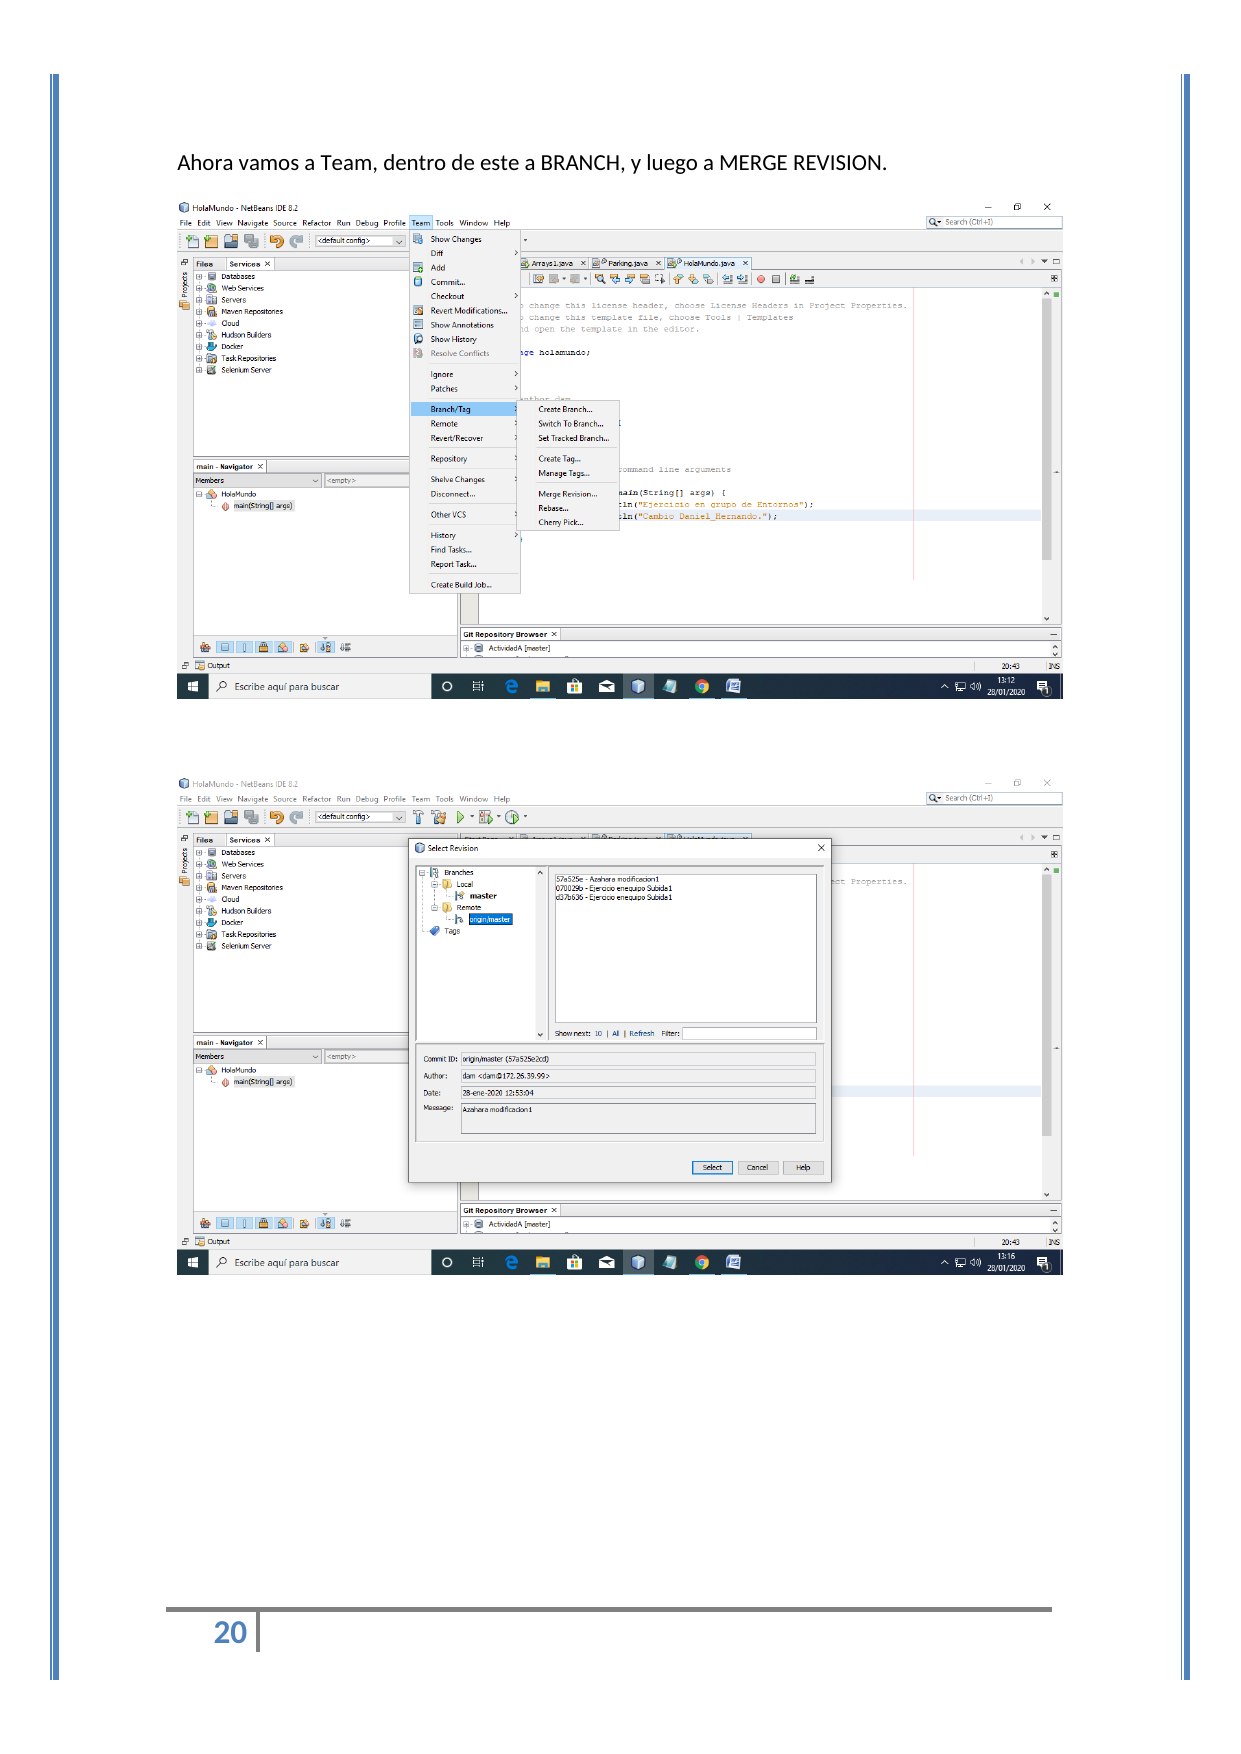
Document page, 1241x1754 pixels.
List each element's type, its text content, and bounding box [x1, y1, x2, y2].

picture [177, 776, 1063, 1275]
picture [177, 200, 1063, 699]
text Ahora vamos a Team, dentro de este a BRANCH, y luego a MERGE REVISION. [177, 148, 1063, 176]
